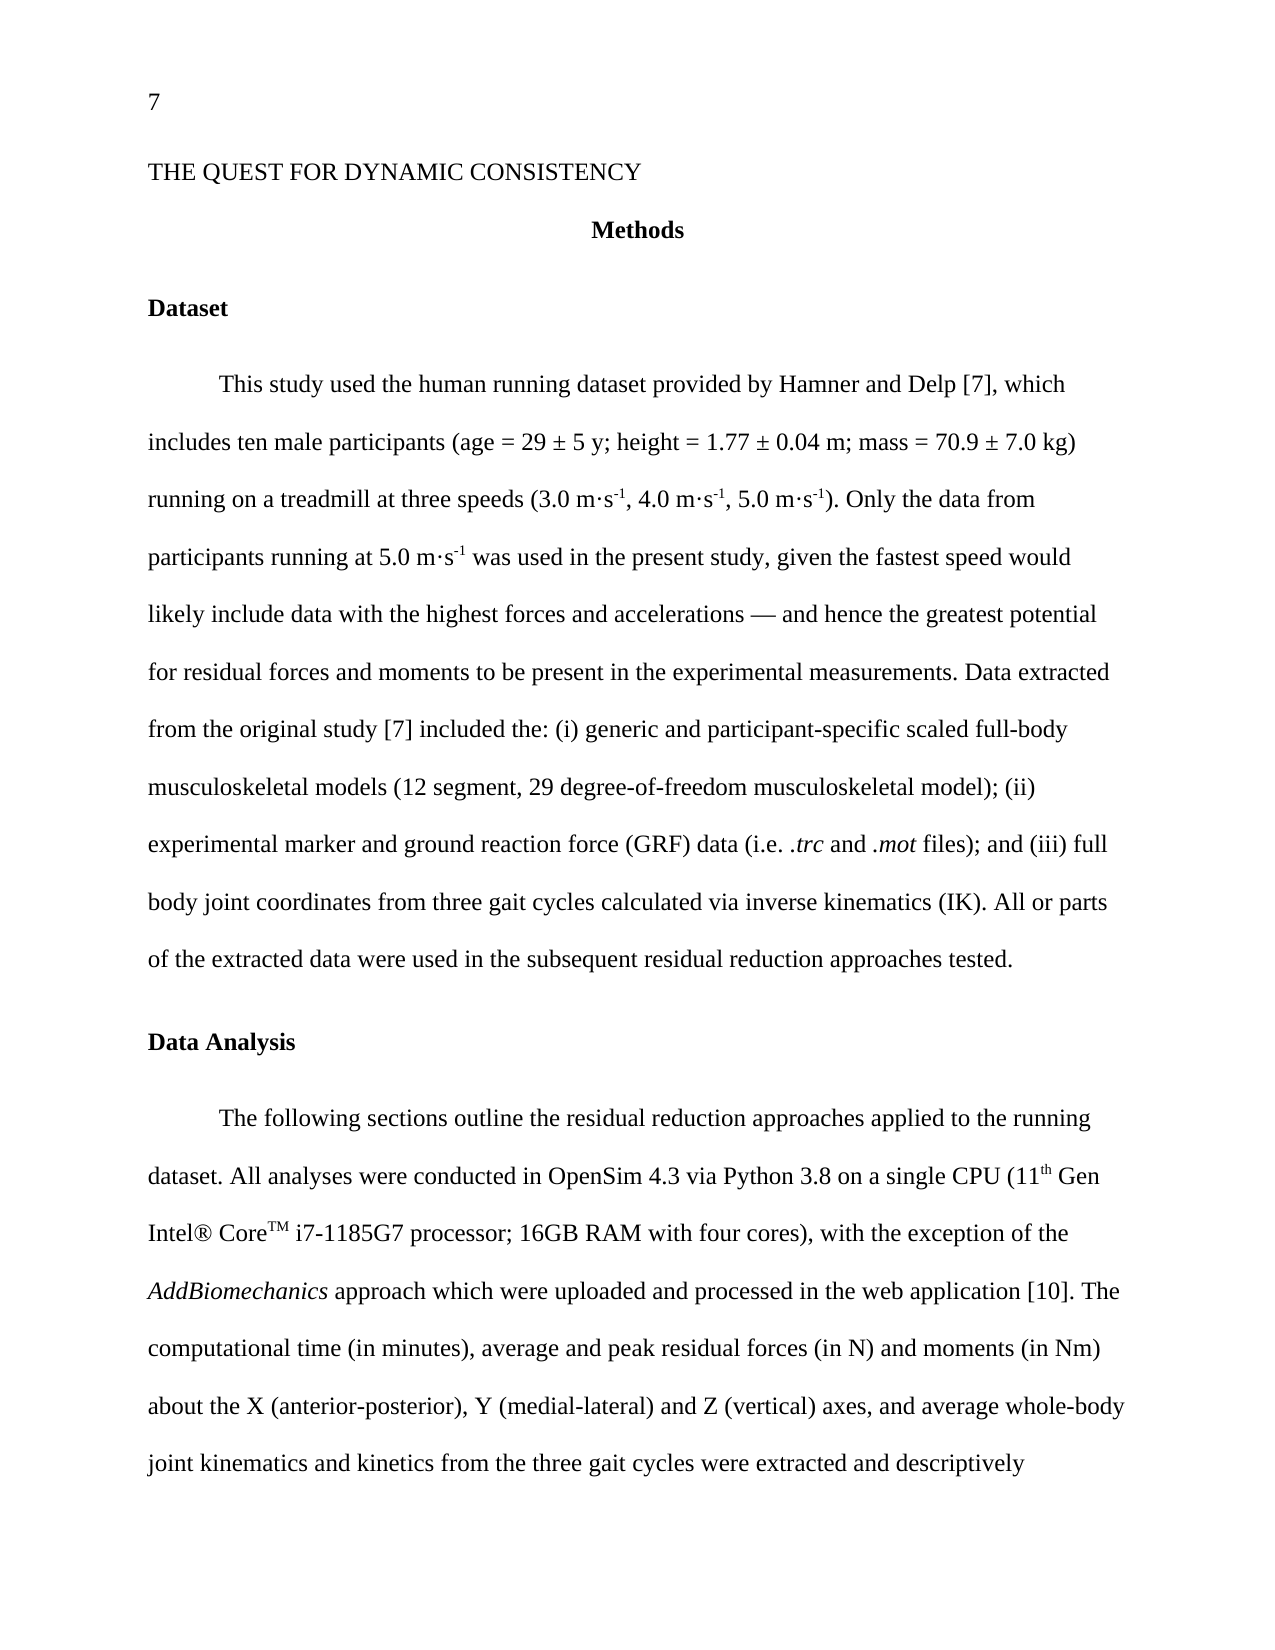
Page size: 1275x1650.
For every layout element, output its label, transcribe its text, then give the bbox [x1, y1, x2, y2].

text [148, 1103, 1127, 1477]
subtitle Methods [148, 215, 1127, 244]
subtitle Data Analysis [148, 1027, 1127, 1056]
subtitle Dataset [148, 293, 1127, 322]
text This study used the human running dataset provided by Hamner and Delp [7], which includes ten male participants (age = 29 ± 5 y; height = 1.77 ± 0.04 m; mass = 70.9 ± 7.0 kg) running on a treadmill at three speeds (3.0 m·s-1, 4.0 m·s-1, 5.0 m·s-1). Only the data from participants running at 5.0 m·s-1 was used in the present study, given the fastest speed would likely include data with the highest forces and accelerations — and hence the greatest potential for residual forces and moments to be present in the experimental measurements. Data extracted from the original study [7] included the: (i) generic and participant-specific scaled full-body musculoskeletal models (12 segment, 29 degree-of-freedom musculoskeletal model); (ii) experimental marker and ground reaction force (GRF) data (i.e. .trc and .mot files); and (iii) full body joint coordinates from three gait cycles calculated via inverse kinematics (IK). All or parts of the extracted data were used in the subsequent residual reduction approaches tested. [148, 369, 1127, 973]
